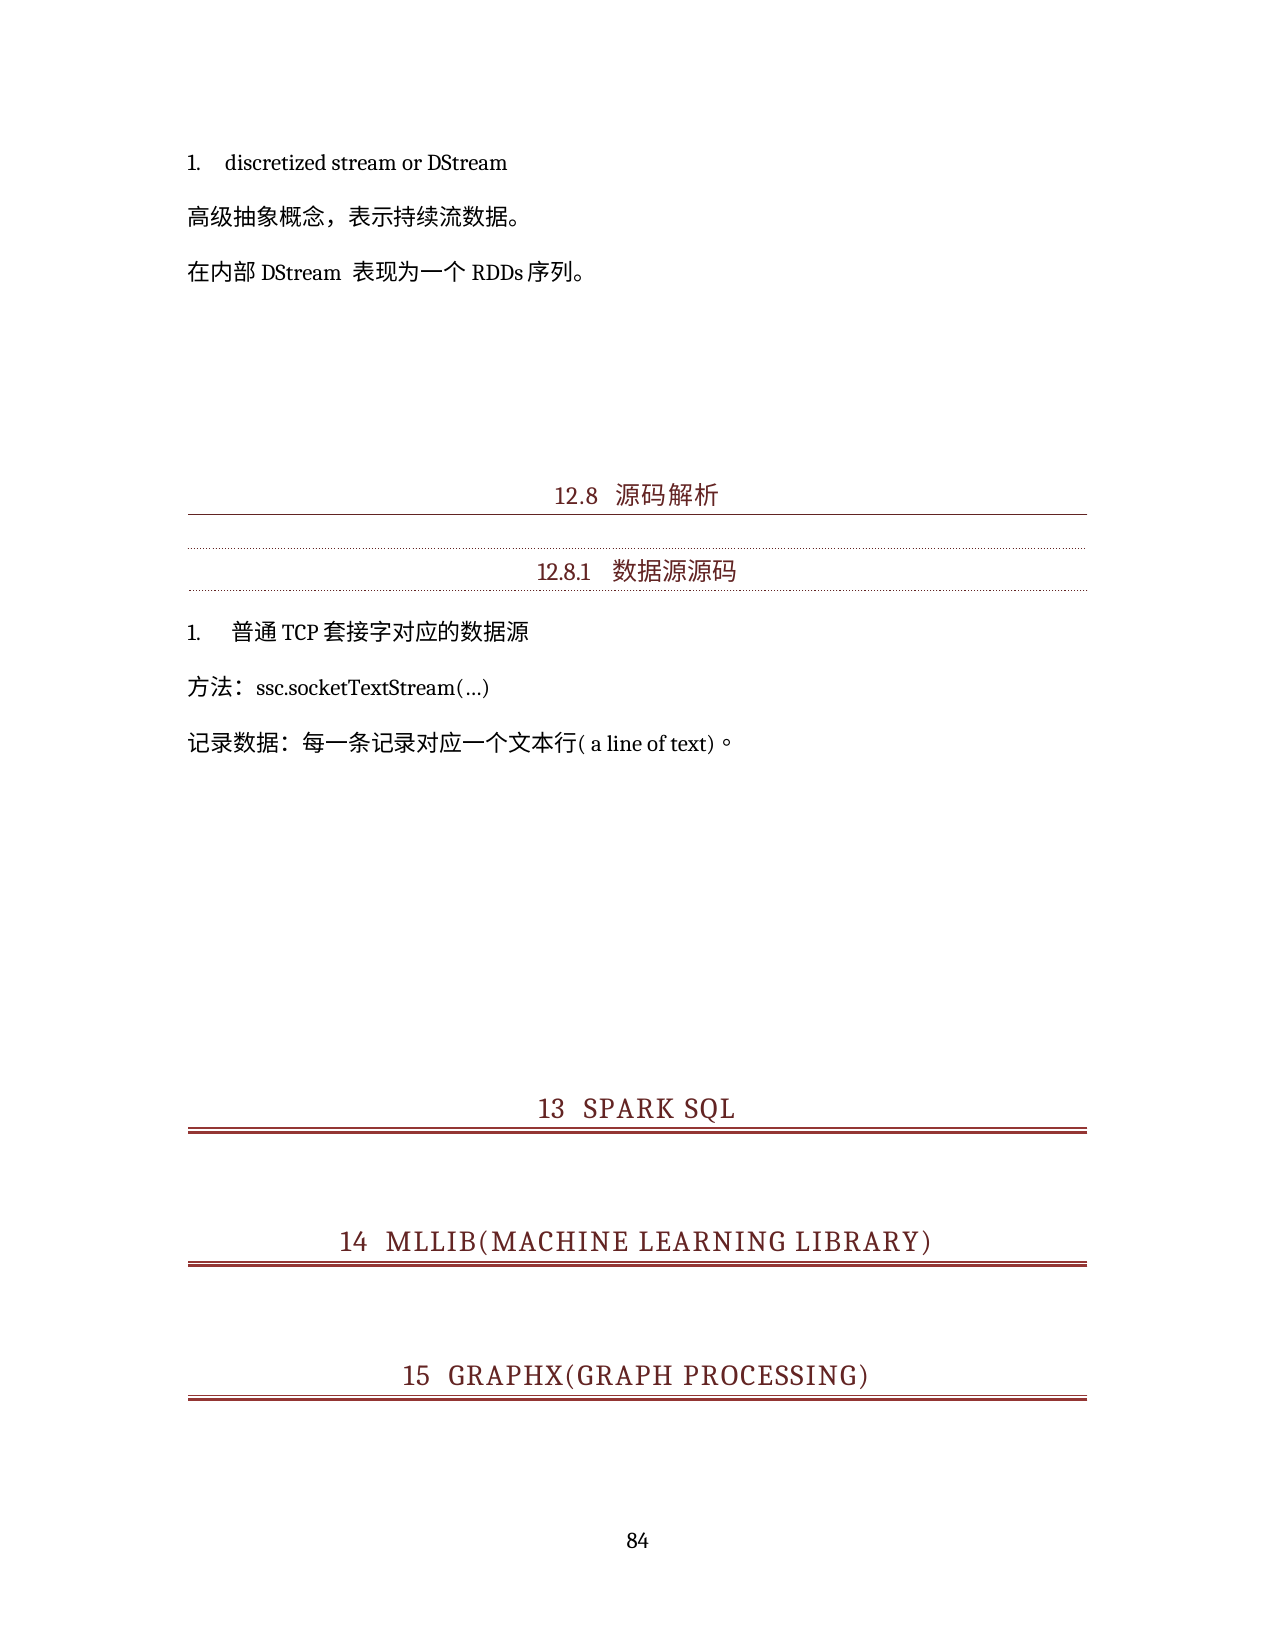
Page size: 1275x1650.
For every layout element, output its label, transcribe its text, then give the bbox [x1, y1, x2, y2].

subtitle 源码解析 [187, 476, 1087, 515]
subtitle MLlib(Machine Learning library) [187, 1226, 1087, 1267]
list discretized stream or DStream [187, 150, 402, 176]
subtitle GraphX(Graph Processing) [187, 1359, 1087, 1401]
list discretized stream or DStream [422, 150, 1087, 176]
text 高级抽象概念，表示持续流数据。 [187, 198, 1087, 232]
text 在内部DStream 表现为一个 RDDs序列。 [187, 254, 1087, 287]
text 记录数据：每一条记录对应一个文本行( a line of text)。 [187, 724, 1087, 758]
subtitle Spark SQL [187, 1092, 1087, 1134]
list 普通TCP套接字对应的数据源 [187, 613, 1087, 647]
text 方法：ssc.socketTextStream(…) [187, 669, 1087, 702]
subtitle 数据源源码 [187, 548, 1087, 591]
